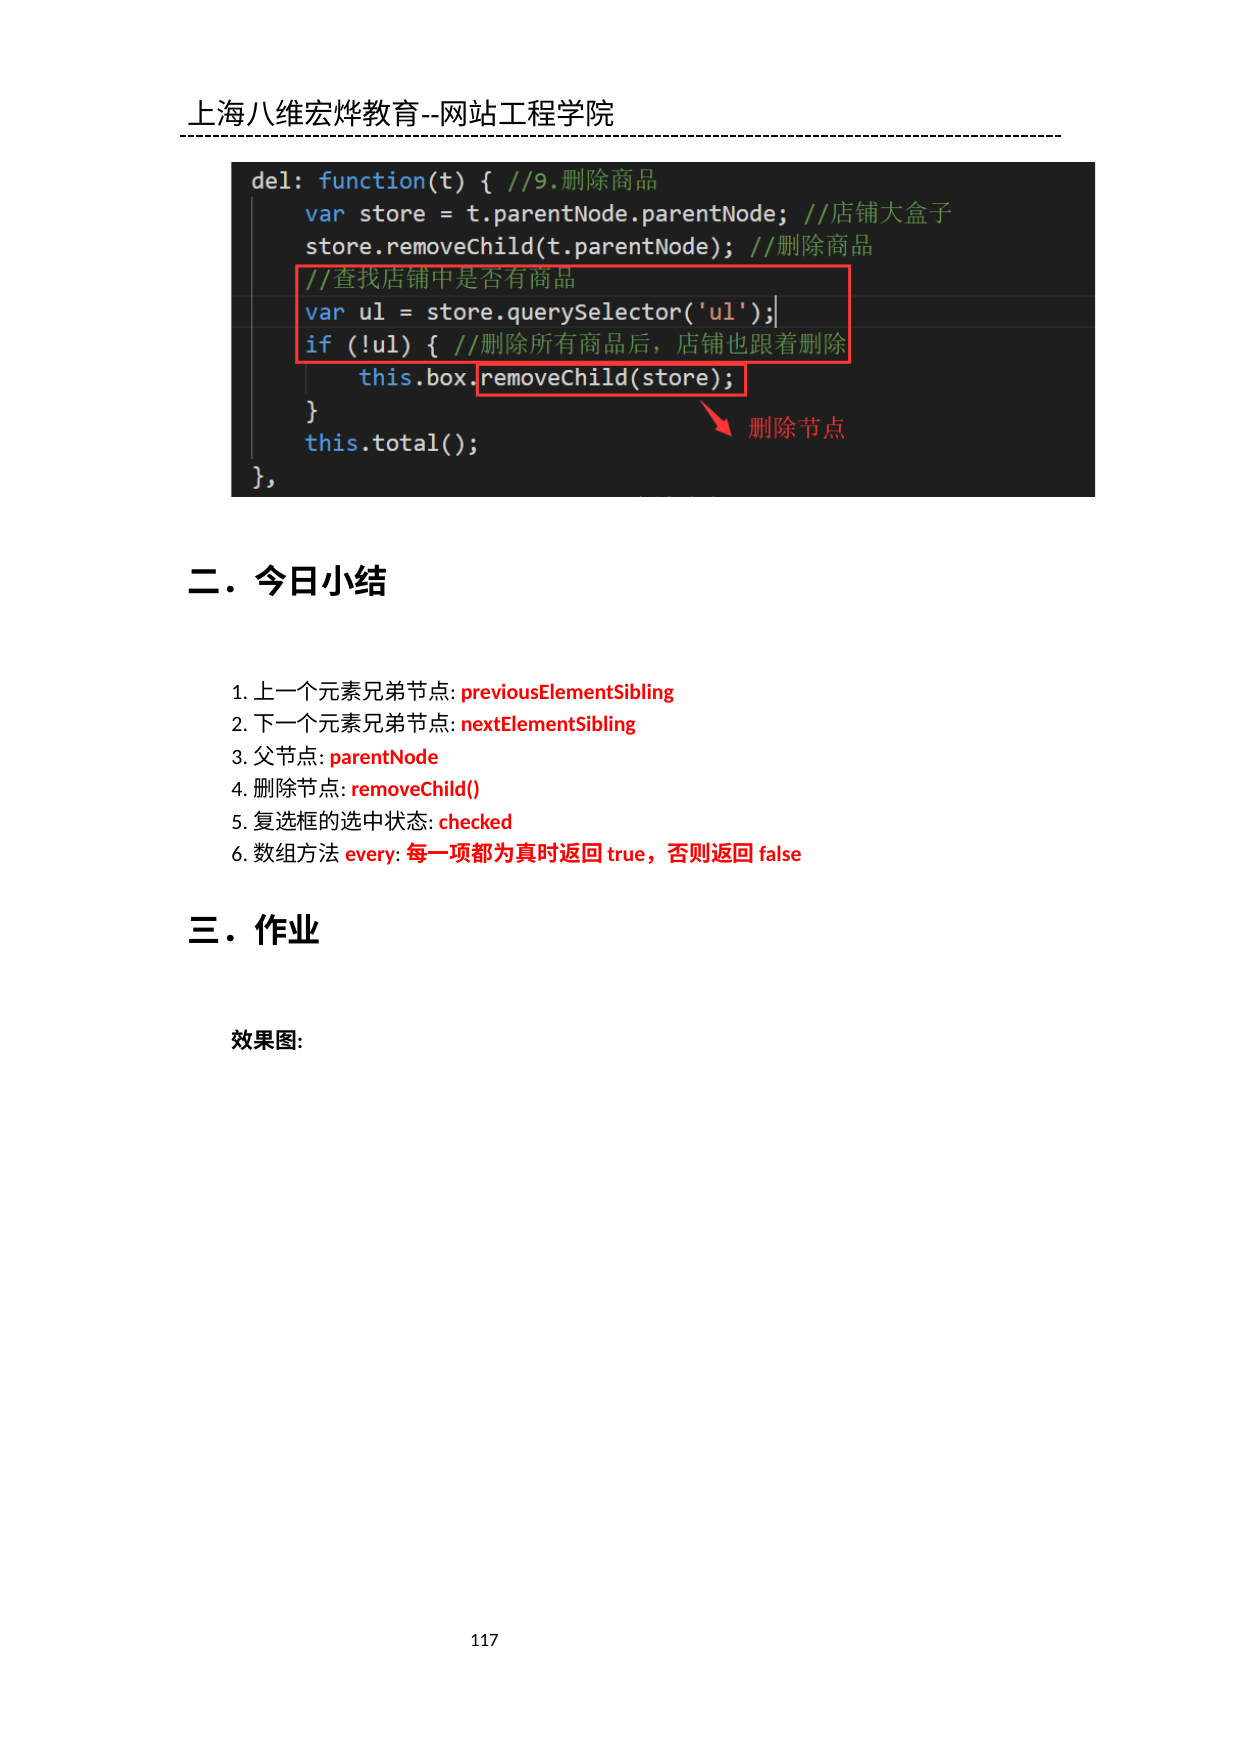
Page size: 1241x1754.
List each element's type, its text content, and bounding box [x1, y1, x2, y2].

list 数组方法every: 每一项都为真时返回true，否则返回false [187, 836, 1053, 868]
picture [231, 162, 1096, 497]
subtitle 作业 [187, 895, 1053, 960]
list 删除节点: removeChild() [187, 771, 1053, 803]
list 父节点: parentNode [187, 738, 1053, 771]
list 下一个元素兄弟节点: nextElementSibling [187, 706, 1053, 738]
list 上一个元素兄弟节点: previousElementSibling [187, 673, 1053, 706]
subtitle 今日小结 [187, 547, 1053, 612]
list 效果图: [187, 1022, 1053, 1055]
list 复选框的选中状态: checked [187, 803, 1053, 836]
